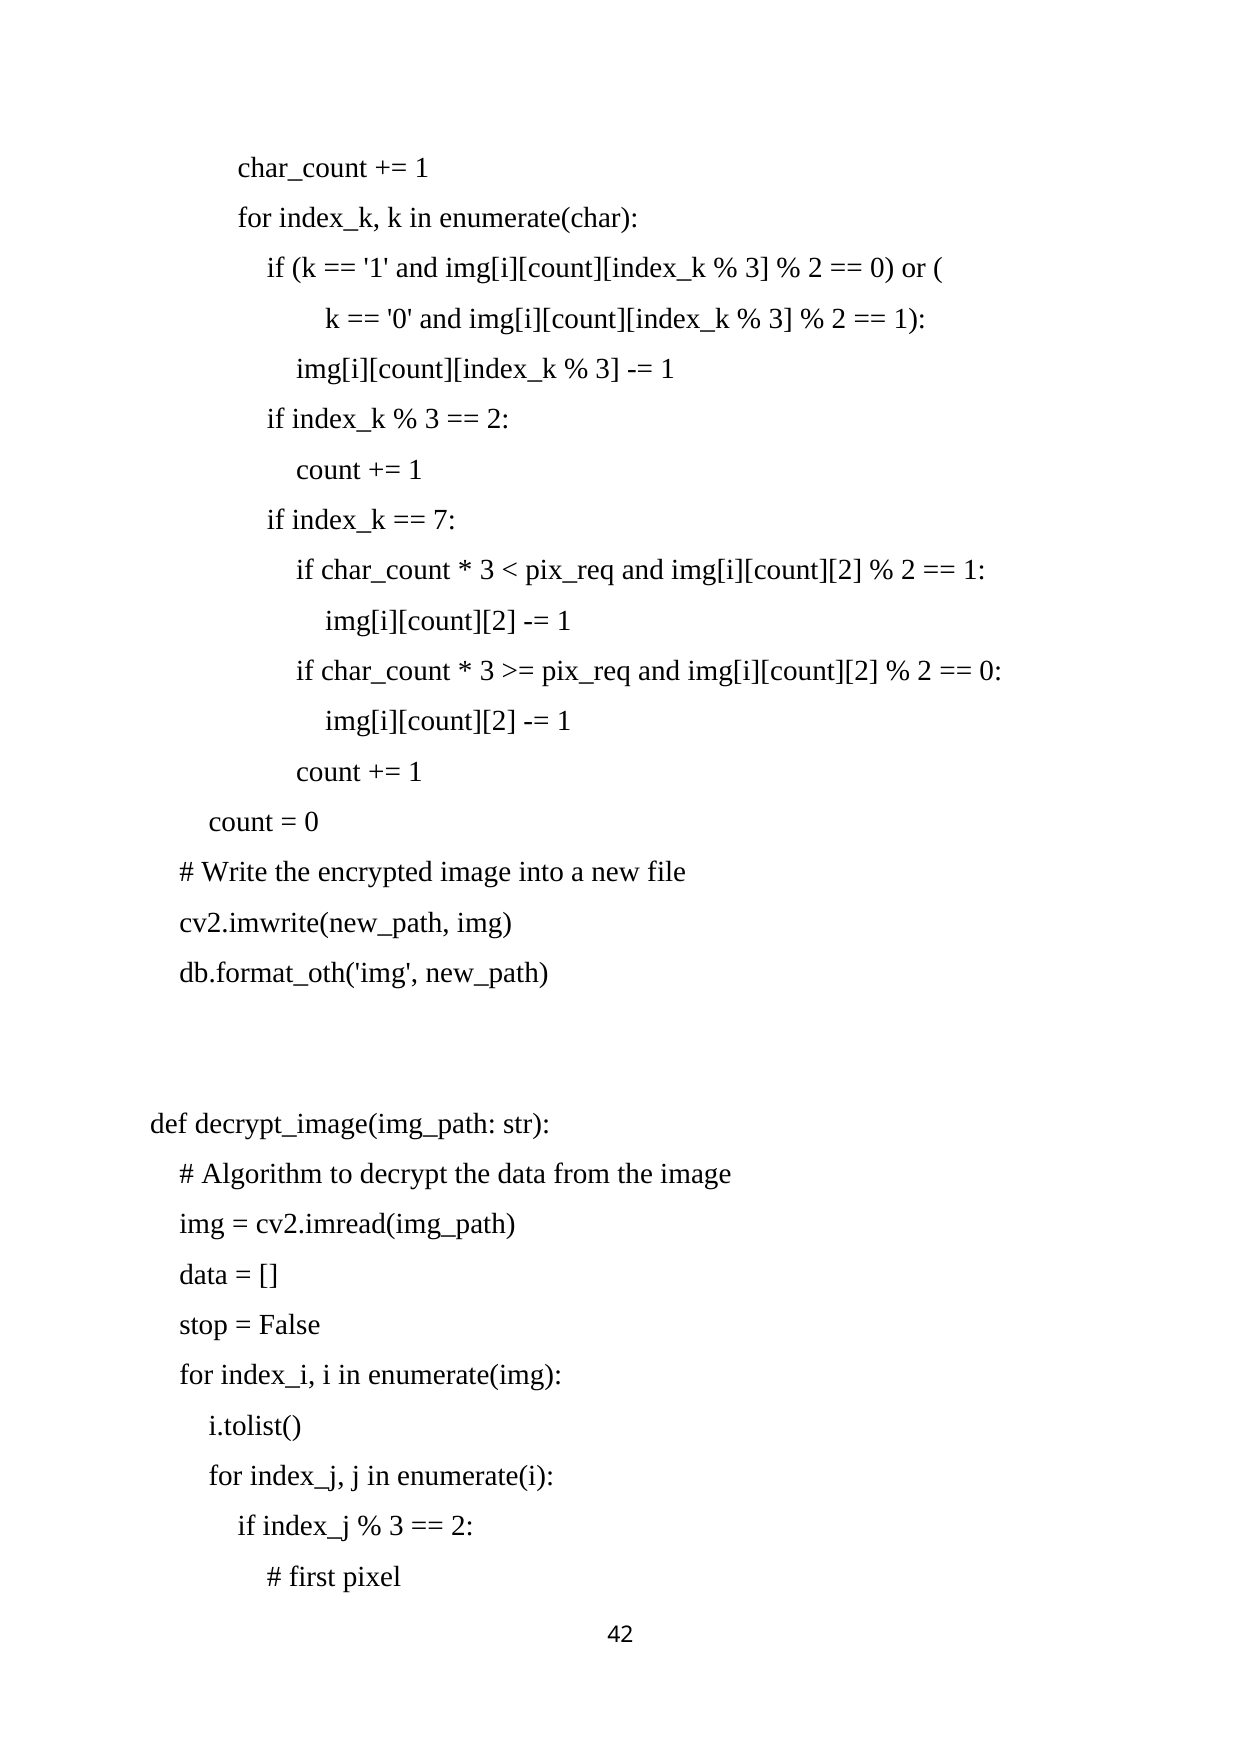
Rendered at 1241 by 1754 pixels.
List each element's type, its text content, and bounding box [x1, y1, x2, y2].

text img[i][count][2] -= 1 [150, 603, 1090, 636]
text if (k == '1' and img[i][count][index_k % 3] % 2 == 0) or ( [150, 251, 1090, 284]
text img = cv2.imread(img_path) [150, 1207, 1090, 1240]
text if char_count * 3 < pix_req and img[i][count][2] % 2 == 1: [150, 552, 1090, 586]
text if index_j % 3 == 2: [150, 1508, 1090, 1542]
text # Write the encrypted image into a new file [150, 854, 1090, 888]
text i.tolist() [150, 1408, 1090, 1441]
text img[i][count][index_k % 3] -= 1 [150, 351, 1090, 385]
text char_count += 1 [150, 150, 1090, 183]
text data = [] [150, 1257, 1090, 1290]
text if index_k % 3 == 2: [150, 402, 1090, 435]
text if index_k == 7: [150, 502, 1090, 536]
text count = 0 [150, 804, 1090, 838]
text img[i][count][2] -= 1 [150, 703, 1090, 737]
text # Algorithm to decrypt the data from the image [150, 1156, 1090, 1190]
text count += 1 [150, 754, 1090, 787]
text # first pixel [150, 1559, 1090, 1592]
text stop = False [150, 1307, 1090, 1341]
text for index_j, j in enumerate(i): [150, 1458, 1090, 1492]
text if char_count * 3 >= pix_req and img[i][count][2] % 2 == 0: [150, 653, 1090, 687]
text for index_i, i in enumerate(img): [150, 1357, 1090, 1391]
text def decrypt_image(img_path: str): [150, 1106, 1090, 1139]
text cv2.imwrite(new_path, img) [150, 905, 1090, 938]
text k == '0' and img[i][count][index_k % 3] % 2 == 1): [150, 301, 1090, 334]
text count += 1 [150, 452, 1090, 485]
text db.format_oth('img', new_path) [150, 955, 1090, 988]
text for index_k, k in enumerate(char): [150, 200, 1090, 234]
